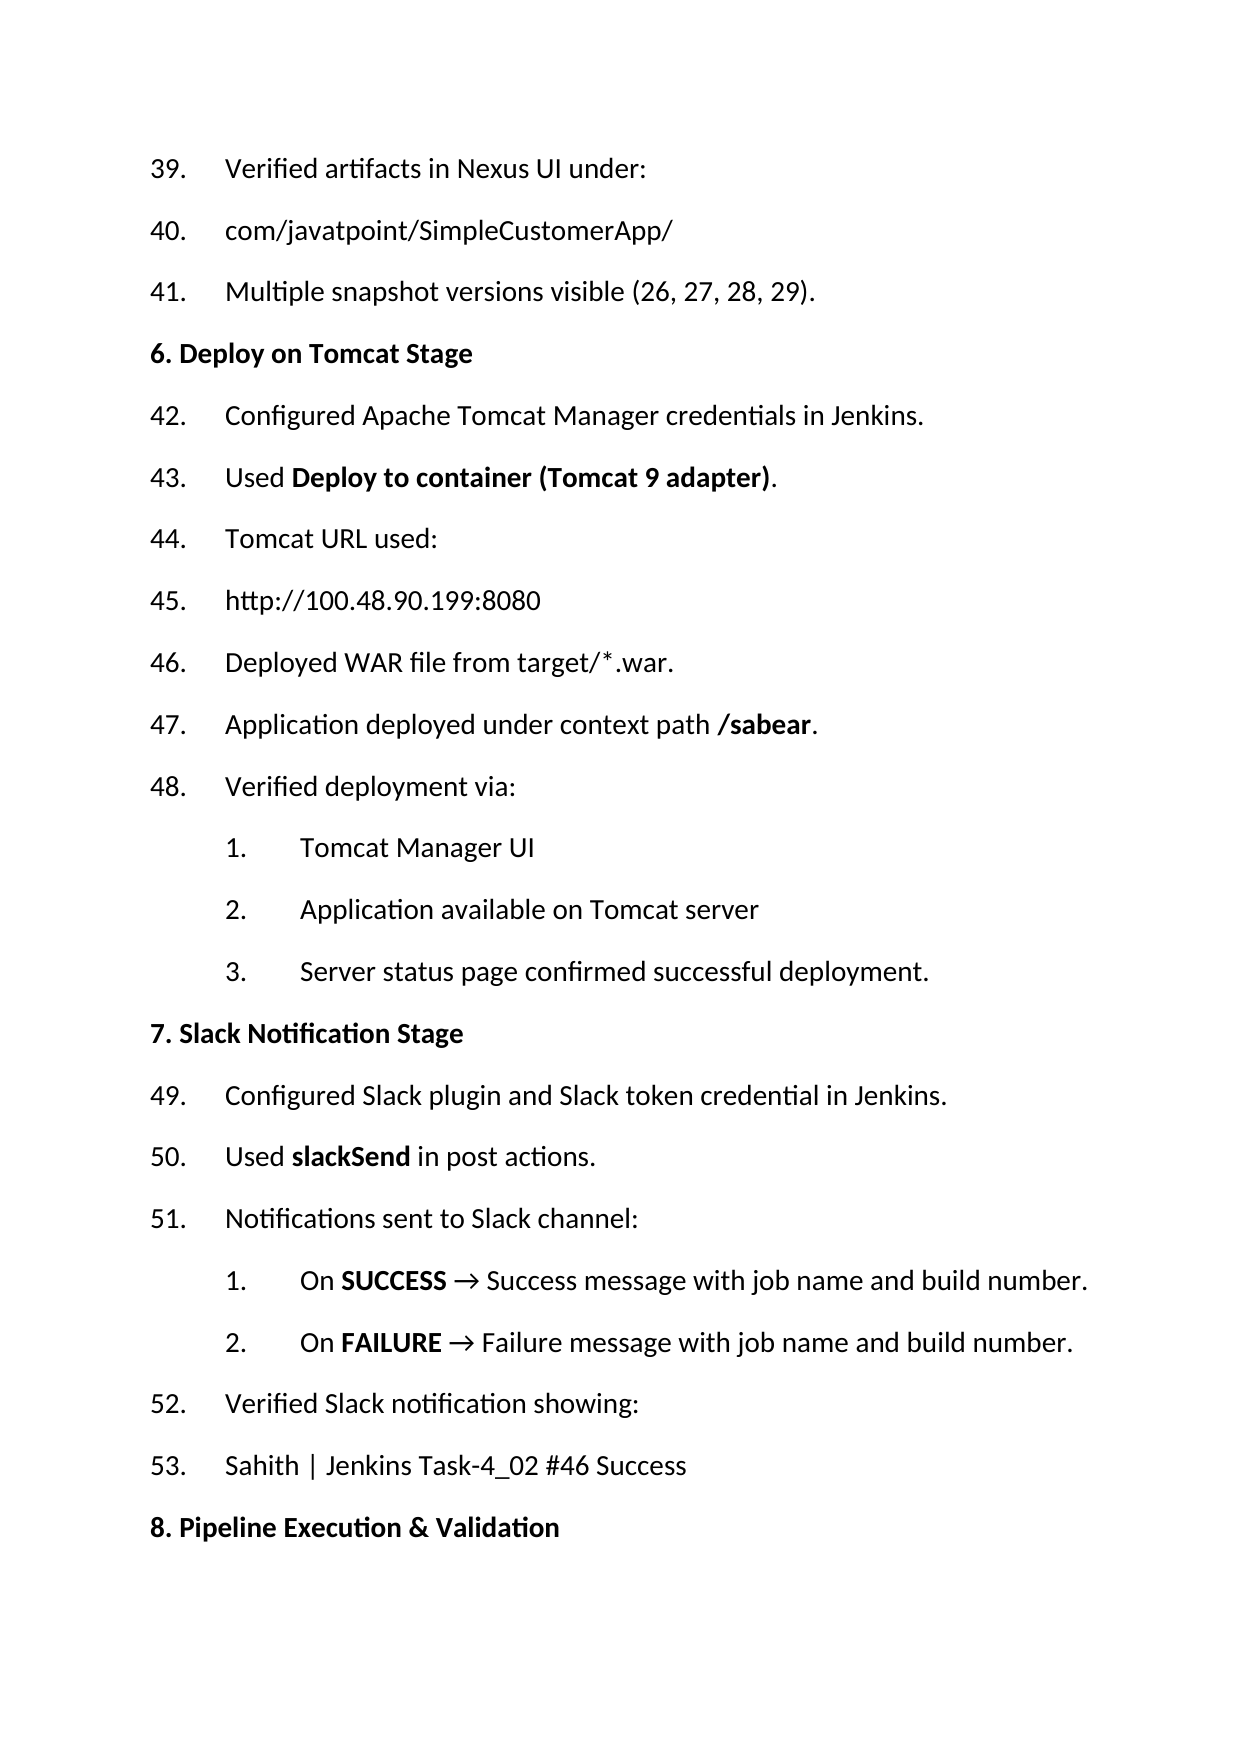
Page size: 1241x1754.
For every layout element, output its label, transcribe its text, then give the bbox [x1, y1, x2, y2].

list com/javatpoint/SimpleCustomerApp/ [150, 212, 1090, 247]
list Verified Slack notification showing: [150, 1385, 1090, 1421]
list http://100.48.90.199:8080 [150, 582, 1090, 618]
list Verified artifacts in Nexus UI under: [150, 150, 1090, 186]
list Application deployed under context path /sabear. [150, 706, 1090, 742]
list Tomcat URL used: [150, 521, 1090, 556]
list Used slackSend in post actions. [150, 1138, 1090, 1174]
list Application available on Tomcat server [225, 891, 1090, 927]
text 8. Pipeline Execution & Validation [150, 1509, 1090, 1544]
list Multiple snapshot versions visible (26, 27, 28, 29). [150, 273, 1090, 309]
list Used Deploy to container (Tomcat 9 adapter). [150, 459, 1090, 494]
text 7. Slack Notification Stage [150, 1015, 1090, 1050]
text 6. Deploy on Tomcat Stage [150, 335, 1090, 371]
list Sahith | Jenkins Task-4_02 #46 Success [150, 1447, 1090, 1483]
list Configured Slack plugin and Slack token credential in Jenkins. [150, 1077, 1090, 1112]
list Tomcat Manager UI [225, 829, 1090, 865]
list On FAILURE → Failure message with job name and build number. [225, 1324, 1090, 1359]
list Verified deployment via: [150, 768, 1090, 803]
list Server status page confirmed successful deployment. [225, 953, 1090, 989]
list Deployed WAR file from target/*.war. [150, 644, 1090, 680]
list Notifications sent to Slack channel: [150, 1200, 1090, 1236]
list On SUCCESS → Success message with job name and build number. [225, 1262, 1090, 1297]
list Configured Apache Tomcat Manager credentials in Jenkins. [150, 397, 1090, 433]
